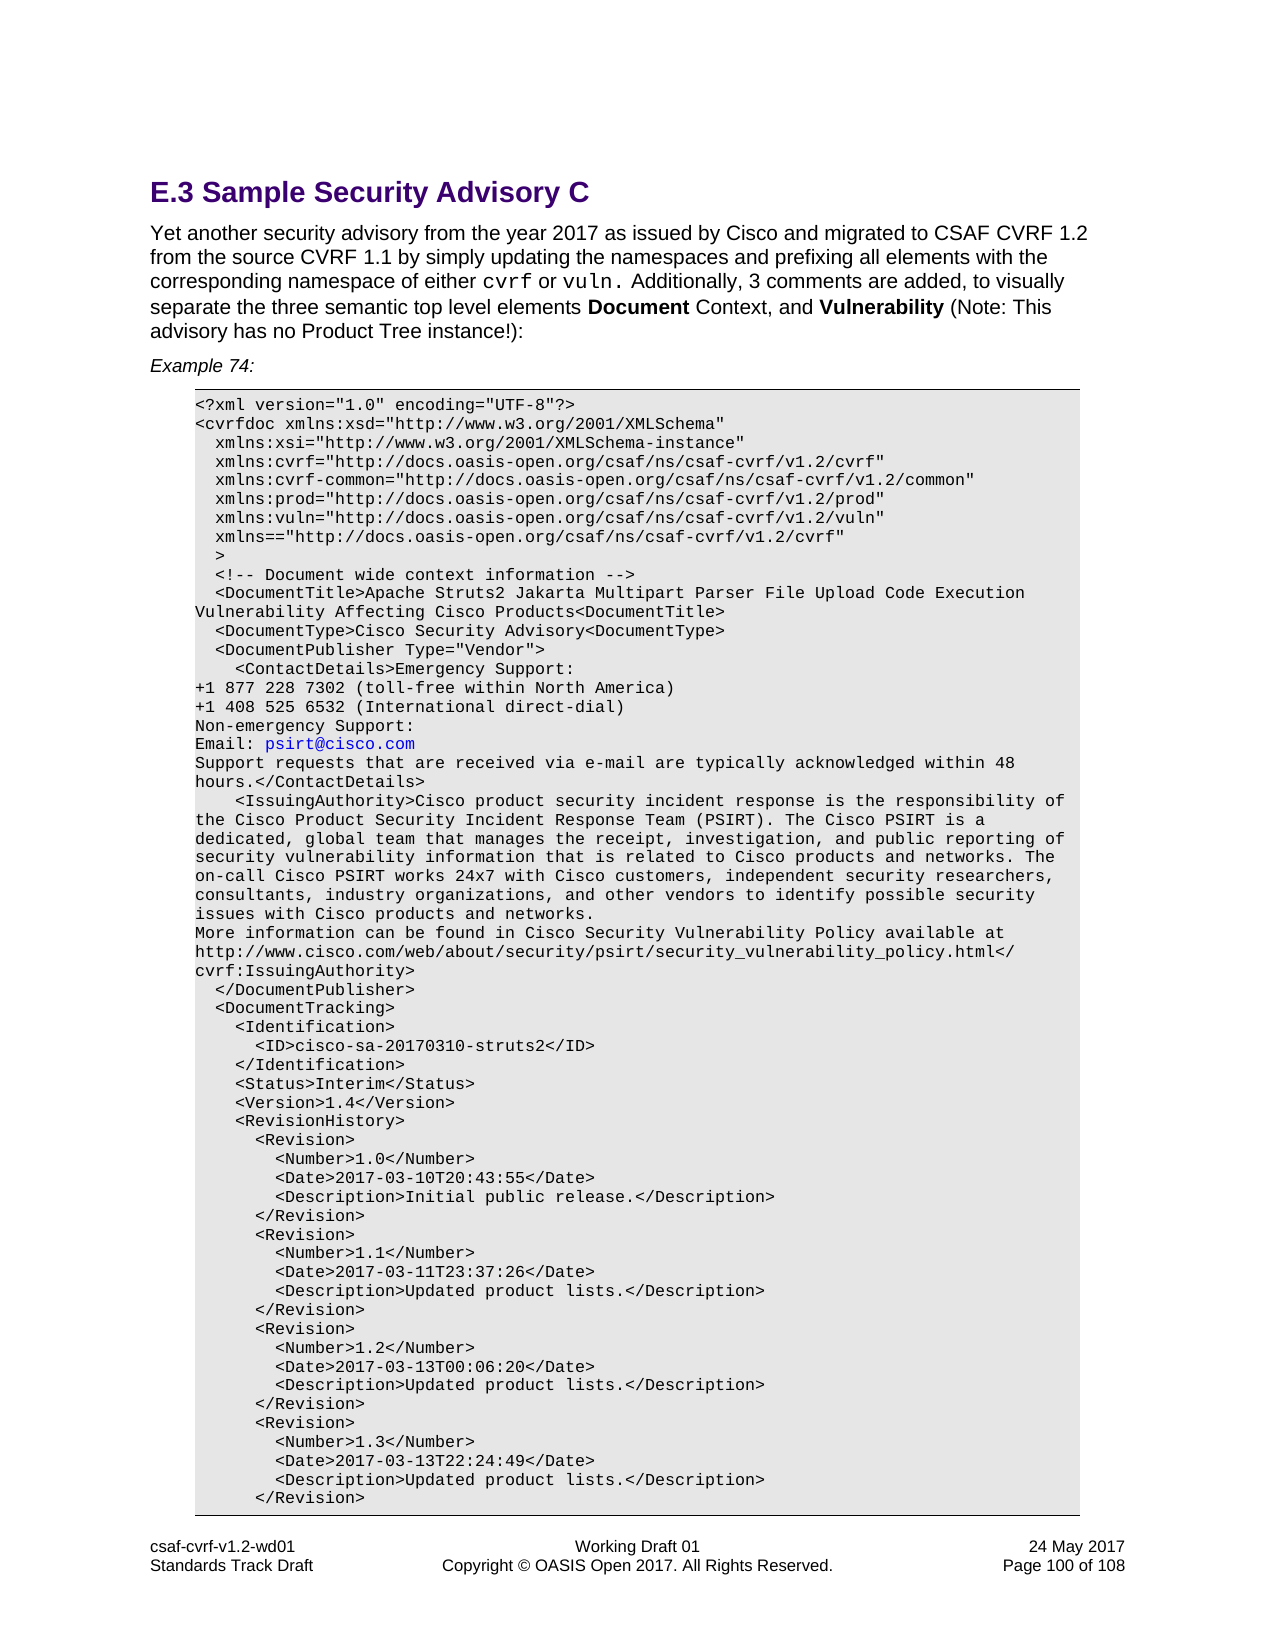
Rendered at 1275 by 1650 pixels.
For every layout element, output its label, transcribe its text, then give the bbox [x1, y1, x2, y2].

text Yet another security advisory from the year 2017 as issued by Cisco and migrated to CSAF CVRF 1.2 from the source CVRF 1.1 by simply updating the namespaces and prefixing all elements with the corresponding namespace of either cvrf or vuln. Additionally, 3 comments are added, to visually separate the three semantic top level elements Document Context, and Vulnerability (Note: This advisory has no Product Tree instance!): [150, 221, 1125, 343]
subtitle Sample Security Advisory C [150, 175, 1125, 208]
text <?xml version="1.0" encoding="UTF-8"?> <cvrfdoc xmlns:xsd="http://www.w3.org/2001/XMLSchema" xmlns:xsi="http://www.w3.org/2001/XMLSchema-instance" xmlns:cvrf="http://docs.oasis-open.org/csaf/ns/csaf-cvrf/v1.2/cvrf" xmlns:cvrf-common="http://docs.oasis-open.org/csaf/ns/csaf-cvrf/v1.2/common" xmlns:prod="http://docs.oasis-open.org/csaf/ns/csaf-cvrf/v1.2/prod" xmlns:vuln="http://docs.oasis-open.org/csaf/ns/csaf-cvrf/v1.2/vuln" xmlns=="http://docs.oasis-open.org/csaf/ns/csaf-cvrf/v1.2/cvrf" > <!-- Document wide context information --> <DocumentTitle>Apache Struts2 Jakarta Multipart Parser File Upload Code Execution Vulnerability Affecting Cisco Products<DocumentTitle> <DocumentType>Cisco Security Advisory<DocumentType> <DocumentPublisher Type="Vendor"> <ContactDetails>Emergency Support: +1 877 228 7302 (toll-free within North America) +1 408 525 6532 (International direct-dial) Non-emergency Support: Email: psirt@cisco.com Support requests that are received via e-mail are typically acknowledged within 48 hours.</ContactDetails> <IssuingAuthority>Cisco product security incident response is the responsibility of the Cisco Product Security Incident Response Team (PSIRT). The Cisco PSIRT is a dedicated, global team that manages the receipt, investigation, and public reporting of security vulnerability information that is related to Cisco products and networks. The on-call Cisco PSIRT works 24x7 with Cisco customers, independent security researchers, consultants, industry organizations, and other vendors to identify possible security issues with Cisco products and networks. More information can be found in Cisco Security Vulnerability Policy available at http://www.cisco.com/web/about/security/psirt/security_vulnerability_policy.html</cvrf:IssuingAuthority> </DocumentPublisher> <DocumentTracking> <Identification> <ID>cisco-sa-20170310-struts2</ID> </Identification> <Status>Interim</Status> <Version>1.4</Version> <RevisionHistory> <Revision> <Number>1.0</Number> <Date>2017-03-10T20:43:55</Date> <Description>Initial public release.</Description> </Revision> <Revision> <Number>1.1</Number> <Date>2017-03-11T23:37:26</Date> <Description>Updated product lists.</Description> </Revision> <Revision> <Number>1.2</Number> <Date>2017-03-13T00:06:20</Date> <Description>Updated product lists.</Description> </Revision> <Revision> <Number>1.3</Number> <Date>2017-03-13T22:24:49</Date> <Description>Updated product lists.</Description> </Revision> [195, 390, 1080, 1515]
text Example 74: [150, 355, 1125, 377]
